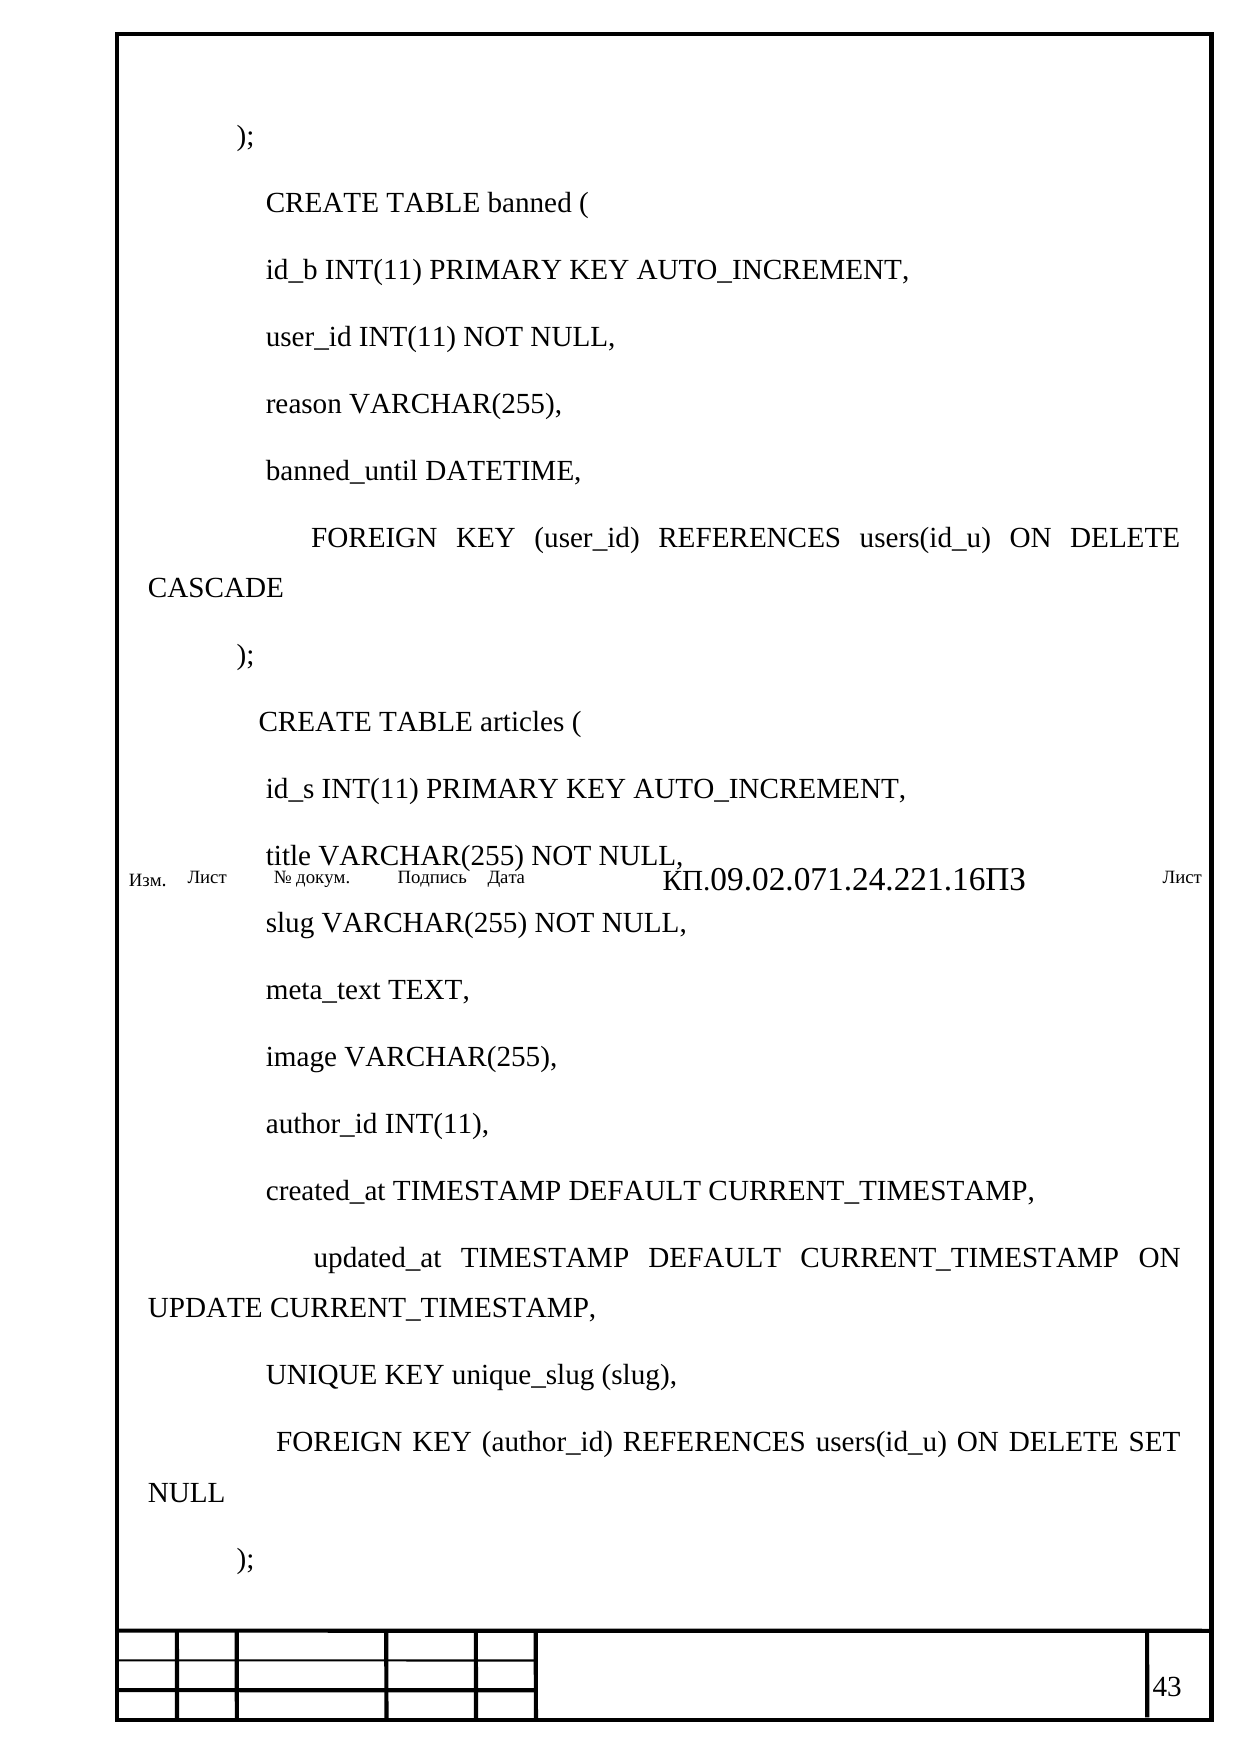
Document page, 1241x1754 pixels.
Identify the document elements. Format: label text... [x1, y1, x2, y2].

text updated_at TIMESTAMP DEFAULT CURRENT_TIMESTAMP ON UPDATE CURRENT_TIMESTAMP, [148, 1240, 1181, 1324]
text id_s INT(11) PRIMARY KEY AUTO_INCREMENT, [148, 771, 1181, 805]
text UNIQUE KEY unique_slug (slug), [148, 1357, 1181, 1391]
text CREATE TABLE banned ( [223, 185, 1181, 219]
text CREATE TABLE articles ( [148, 704, 1181, 738]
text reason VARCHAR(255), [148, 386, 1181, 419]
text image VARCHAR(255), [148, 1039, 1181, 1073]
text created_at TIMESTAMP DEFAULT CURRENT_TIMESTAMP, [148, 1173, 1181, 1207]
text FOREIGN KEY (user_id) REFERENCES users(id_u) ON DELETE CASCADE [148, 520, 1181, 604]
text ); [148, 118, 1181, 152]
text author_id INT(11), [148, 1106, 1181, 1140]
text id_b INT(11) PRIMARY KEY AUTO_INCREMENT, [148, 252, 1181, 286]
text ); [148, 1542, 1181, 1575]
text title VARCHAR(255) NOT NULL, [148, 838, 1181, 872]
text banned_until DATETIME, [148, 453, 1181, 487]
text user_id INT(11) NOT NULL, [148, 319, 1181, 353]
text slug VARCHAR(255) NOT NULL, [148, 905, 1181, 939]
text FOREIGN KEY (author_id) REFERENCES users(id_u) ON DELETE SET NULL [148, 1424, 1181, 1508]
text ); [148, 637, 1181, 671]
text meta_text TEXT, [148, 972, 1181, 1006]
